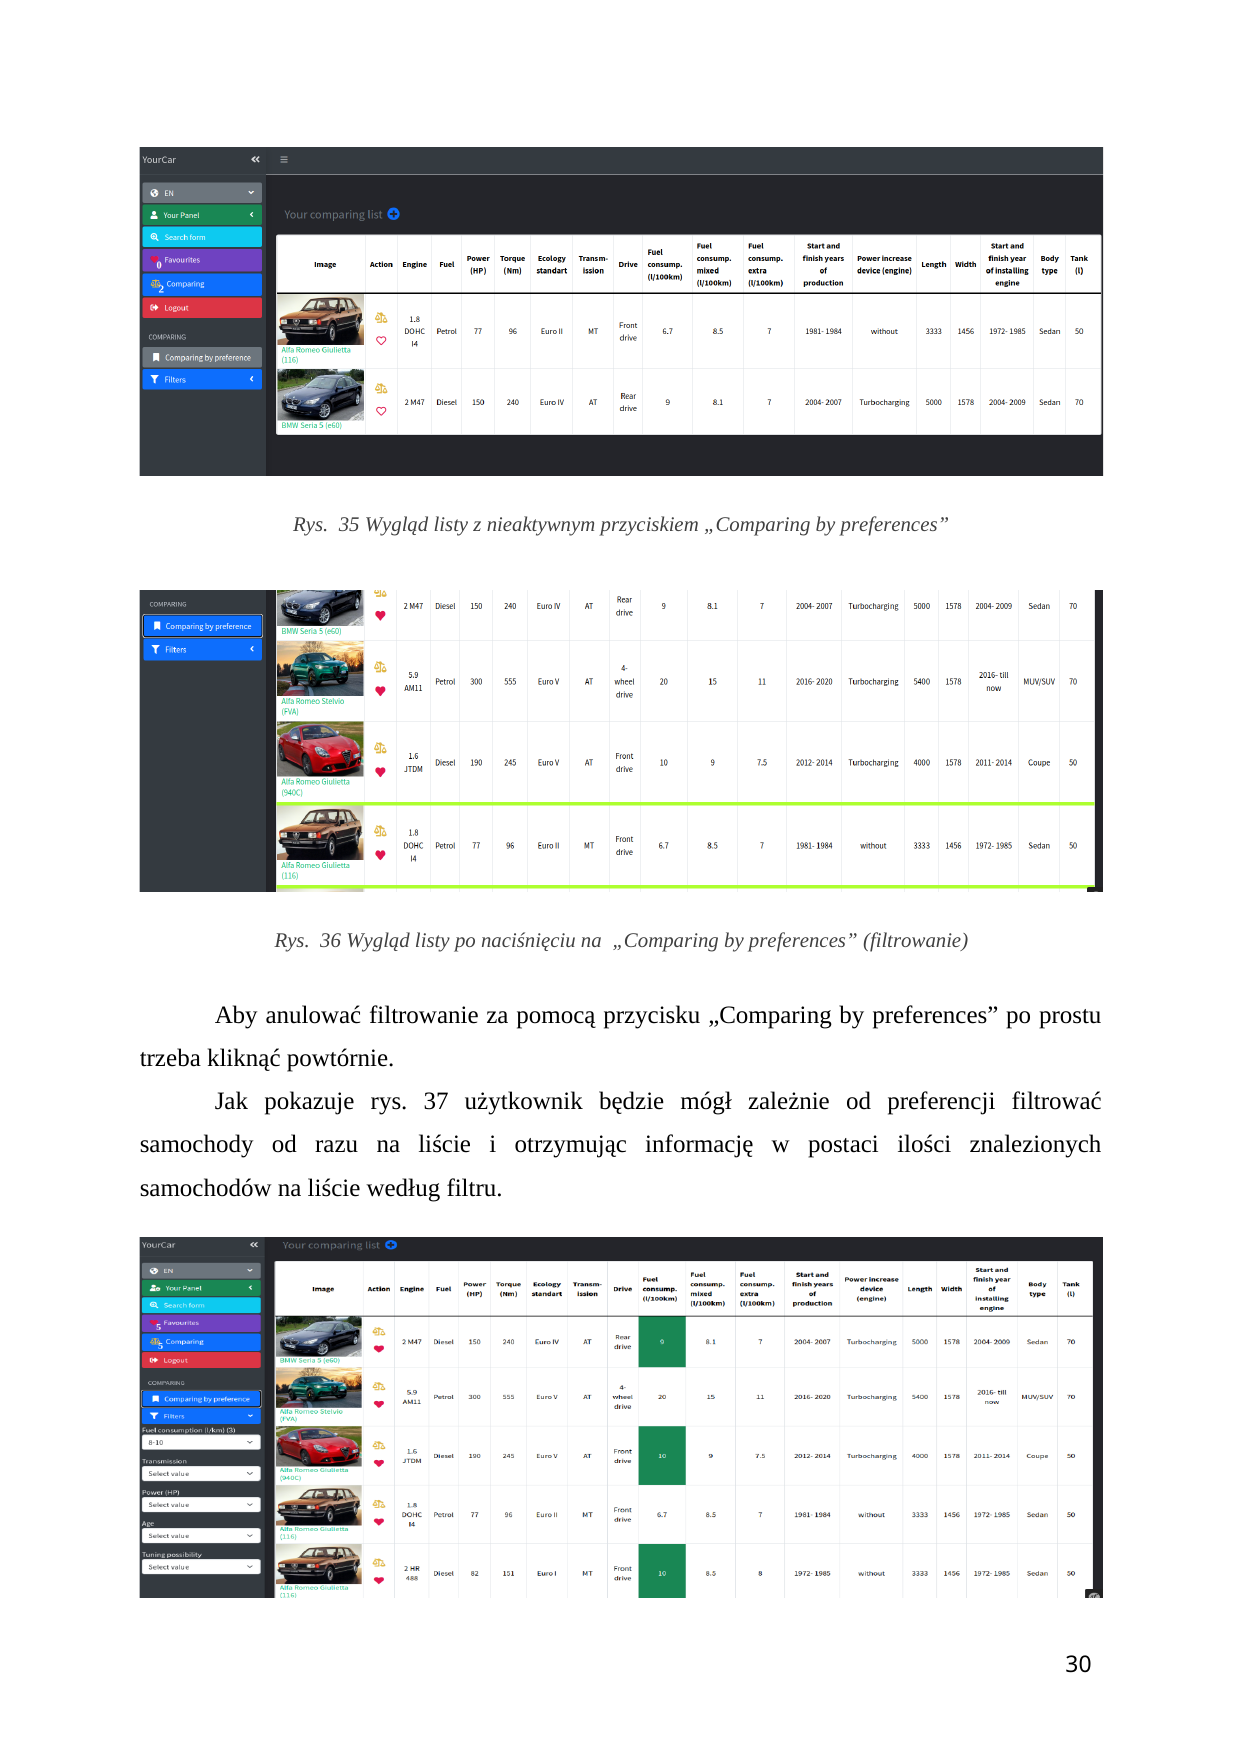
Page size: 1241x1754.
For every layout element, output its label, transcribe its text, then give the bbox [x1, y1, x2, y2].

picture [139, 1237, 1103, 1598]
text Aby anulować filtrowanie za pomocą przycisku „Comparing by preferences” po prostu trzeba kliknąć powtórnie. [139, 1000, 1103, 1072]
text Rys. 35 Wygląd listy z nieaktywnym przyciskiem „Comparing by preferences” [229, 512, 1013, 536]
picture [139, 590, 1103, 892]
text Rys. 36 Wygląd listy po naciśnięciu na „Comparing by preferences” (filtrowanie) [229, 928, 1013, 952]
picture [139, 147, 1104, 476]
text Jak pokazuje rys. 37 użytkownik będzie mógł zależnie od preferencji filtrować samochody od razu na liście i otrzymując informację w postaci ilości znalezionych samochodów na liście według filtru. [139, 1086, 1103, 1201]
